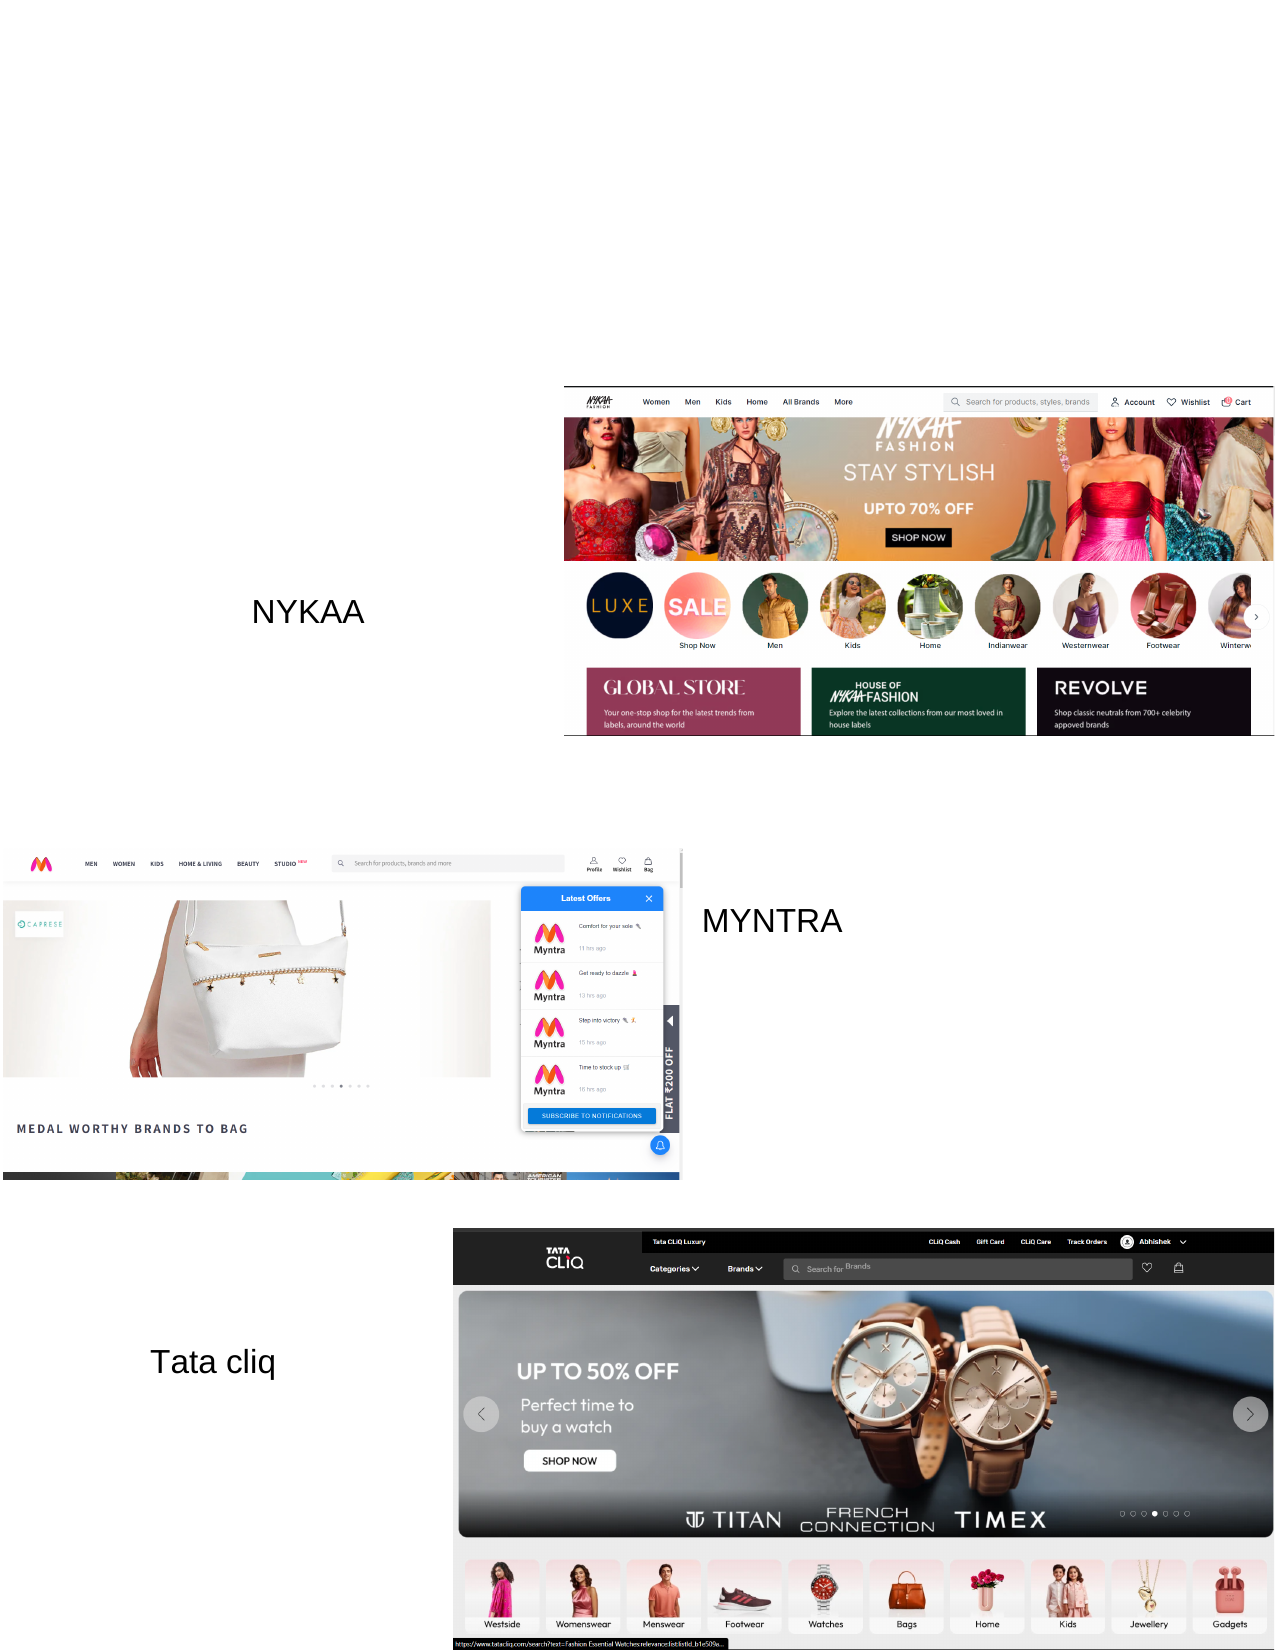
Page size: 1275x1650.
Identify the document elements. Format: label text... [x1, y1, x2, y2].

text NYKAA [150, 592, 1125, 630]
picture [453, 1228, 1275, 1650]
picture [3, 848, 683, 1180]
text MYNTRA [683, 901, 1125, 939]
text Tata cliq [150, 1342, 453, 1381]
picture [564, 386, 1275, 736]
